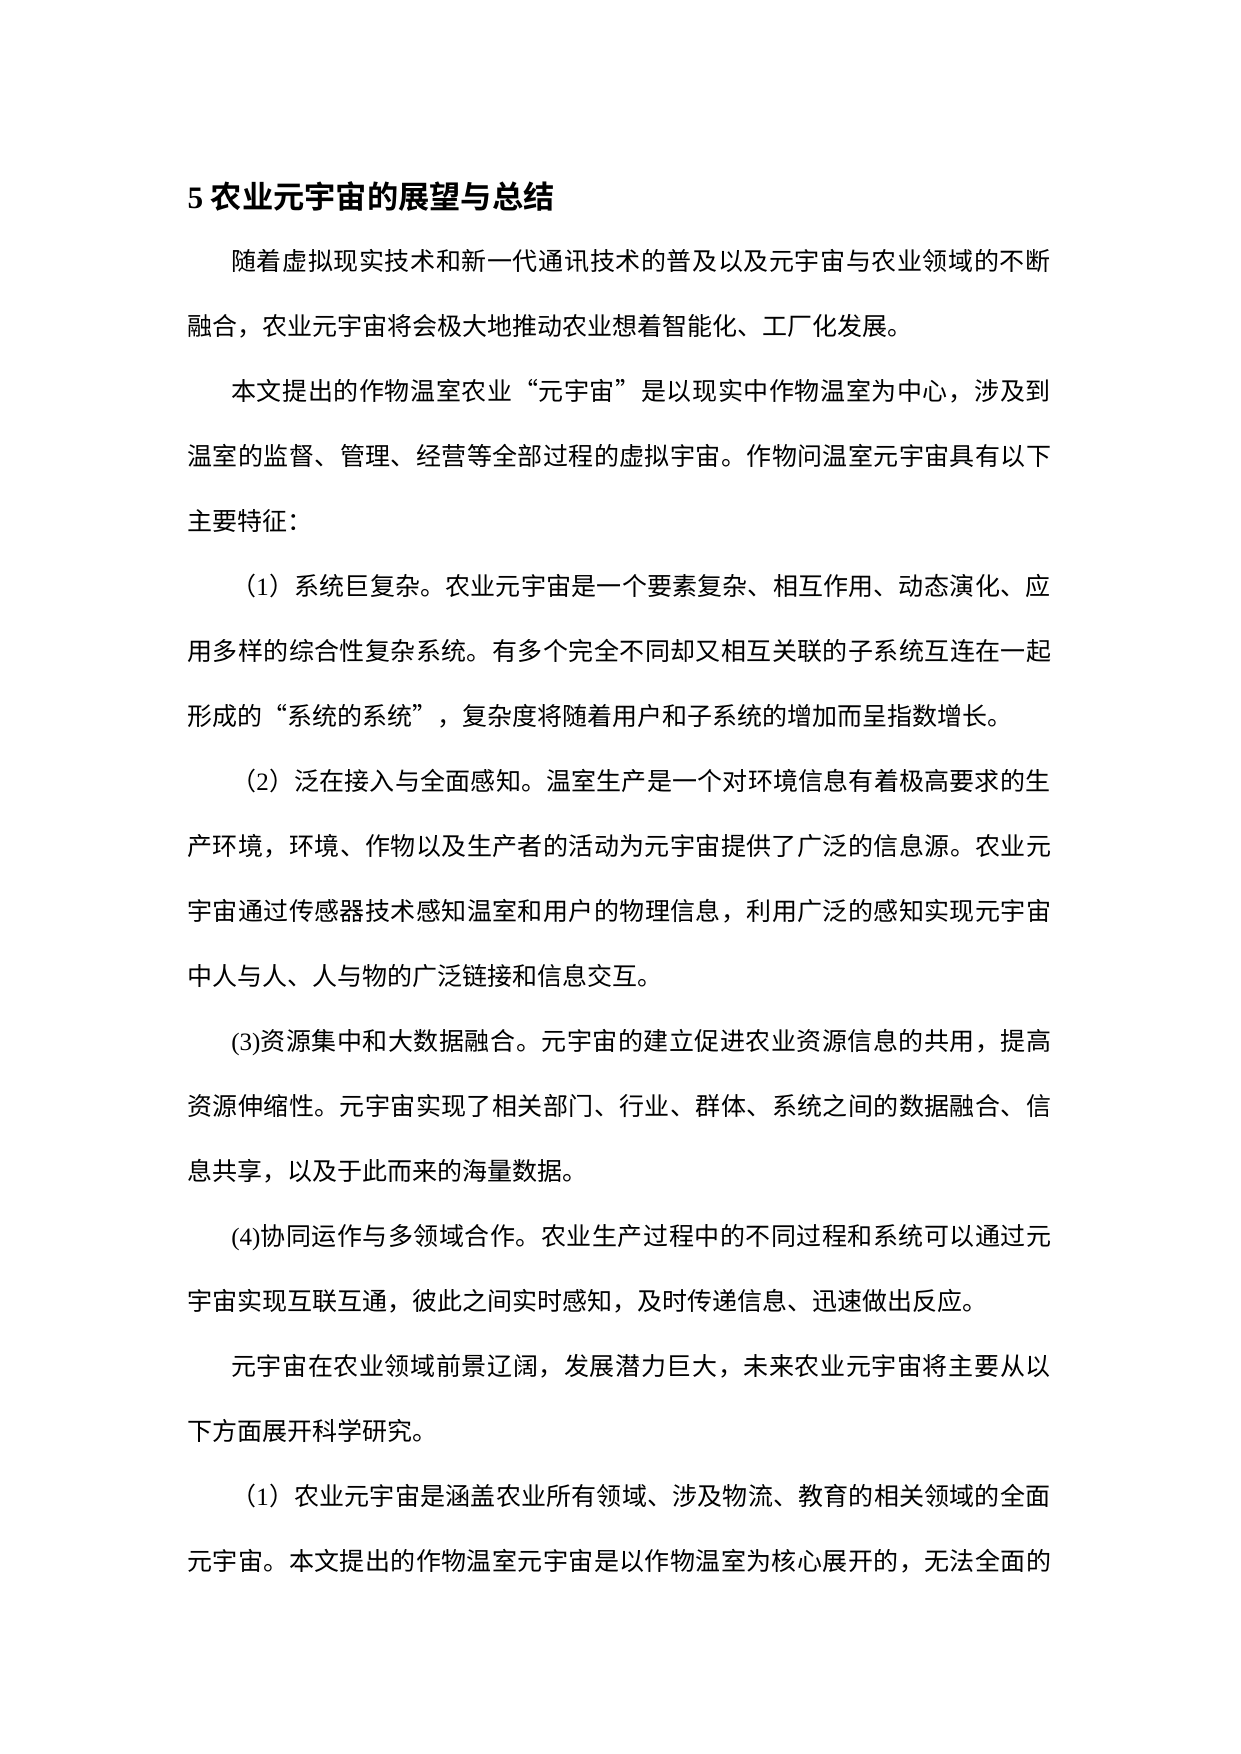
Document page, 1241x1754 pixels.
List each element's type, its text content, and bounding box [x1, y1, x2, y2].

text 元宇宙在农业领域前景辽阔，发展潜力巨大，未来农业元宇宙将主要从以下方面展开科学研究。 [187, 1332, 1053, 1462]
text （1）系统巨复杂。农业元宇宙是一个要素复杂、相互作用、动态演化、应用多样的综合性复杂系统。有多个完全不同却又相互关联的子系统互连在一起形成的“系统的系统”，复杂度将随着用户和子系统的增加而呈指数增长。 [187, 552, 1053, 747]
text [187, 1462, 1053, 1592]
text 5 农业元宇宙的展望与总结 [187, 162, 1053, 227]
text 本文提出的作物温室农业“元宇宙”是以现实中作物温室为中心，涉及到温室的监督、管理、经营等全部过程的虚拟宇宙。作物问温室元宇宙具有以下主要特征： [187, 357, 1053, 552]
text (4)协同运作与多领域合作。农业生产过程中的不同过程和系统可以通过元宇宙实现互联互通，彼此之间实时感知，及时传递信息、迅速做出反应。 [187, 1202, 1053, 1332]
text 随着虚拟现实技术和新一代通讯技术的普及以及元宇宙与农业领域的不断融合，农业元宇宙将会极大地推动农业想着智能化、工厂化发展。 [187, 227, 1053, 357]
text (3)资源集中和大数据融合。元宇宙的建立促进农业资源信息的共用，提高资源伸缩性。元宇宙实现了相关部门、行业、群体、系统之间的数据融合、信息共享，以及于此而来的海量数据。 [187, 1007, 1053, 1202]
text （2）泛在接入与全面感知。温室生产是一个对环境信息有着极高要求的生产环境，环境、作物以及生产者的活动为元宇宙提供了广泛的信息源。农业元宇宙通过传感器技术感知温室和用户的物理信息，利用广泛的感知实现元宇宙中人与人、人与物的广泛链接和信息交互。 [187, 747, 1053, 1007]
